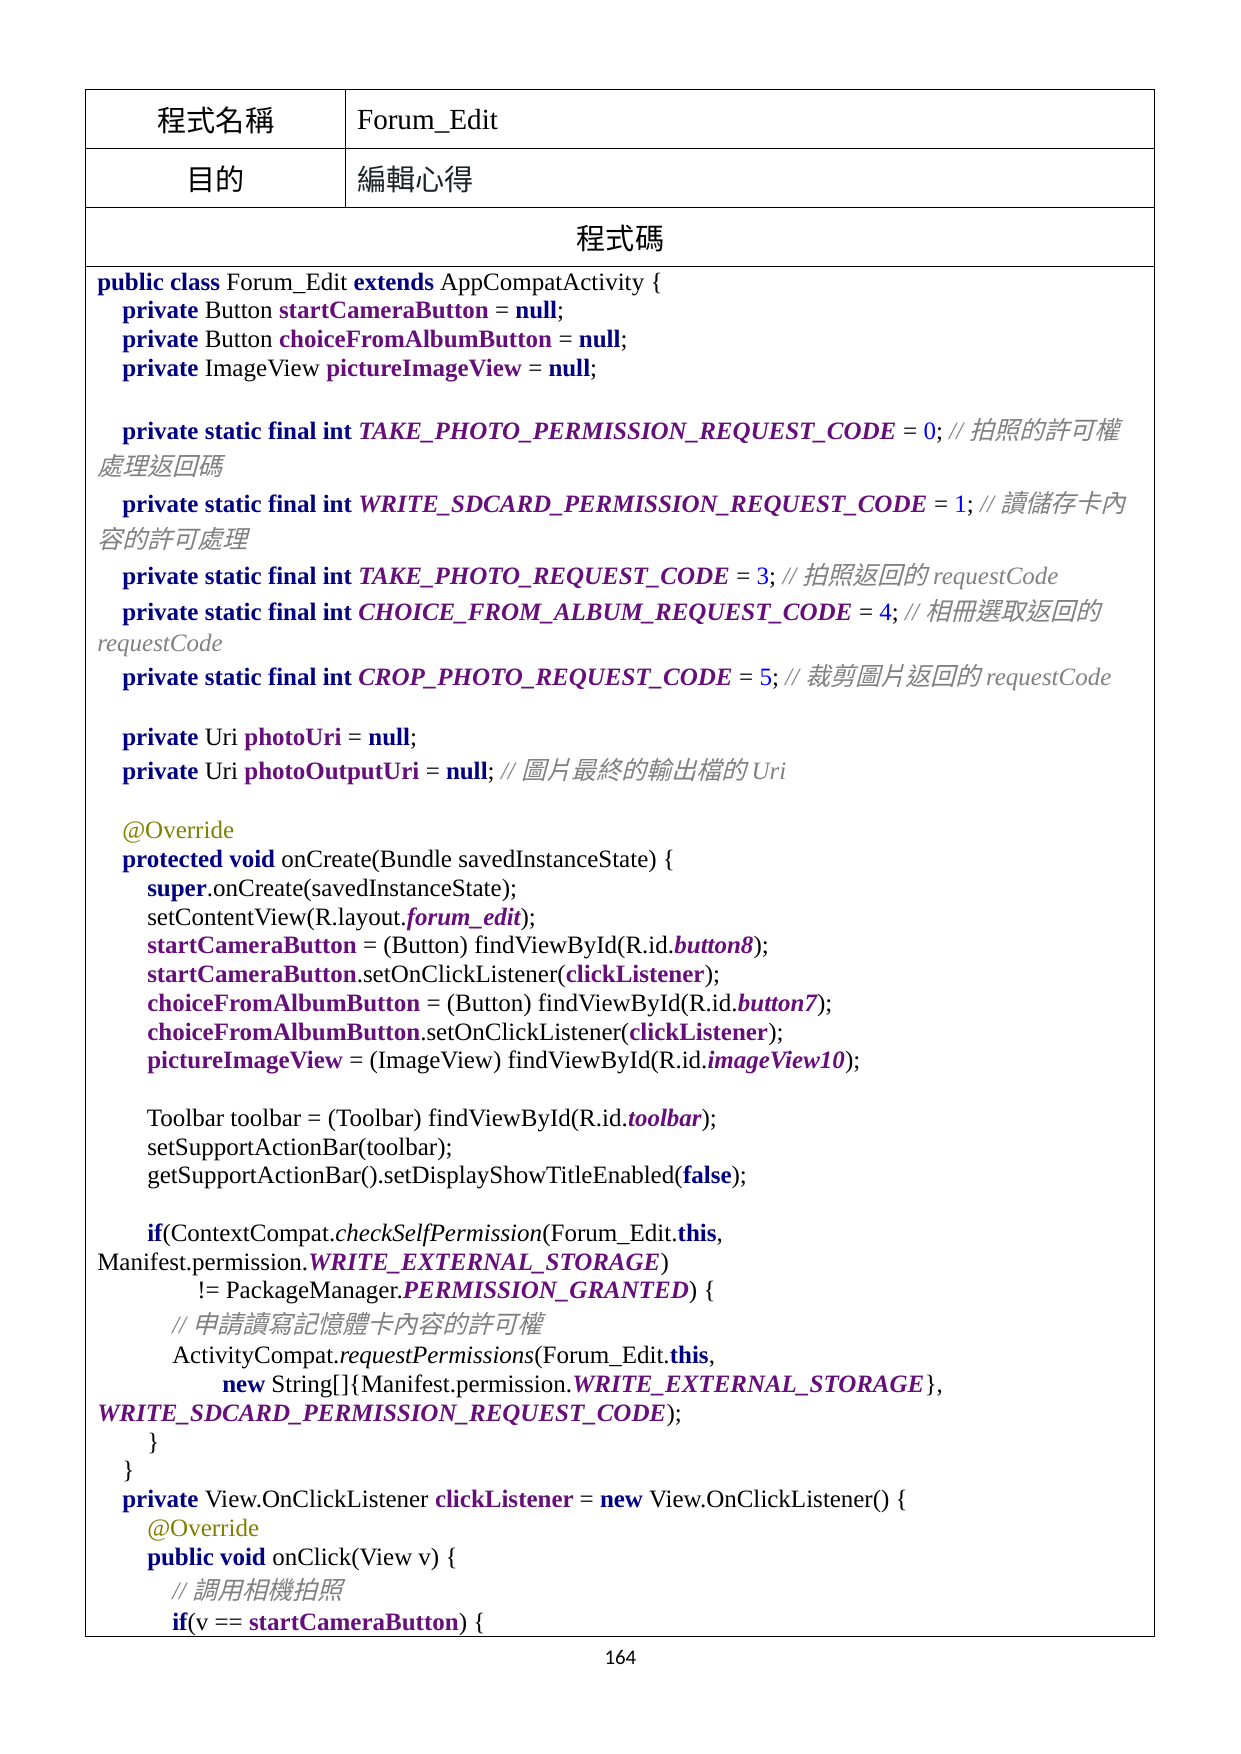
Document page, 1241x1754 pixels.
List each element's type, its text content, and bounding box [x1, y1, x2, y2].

table_cell 編輯心得 [346, 149, 1154, 207]
table_cell 程式碼 [86, 208, 1154, 266]
table_header 程式名稱 [86, 90, 345, 148]
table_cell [86, 267, 1154, 1636]
table_cell 目的 [86, 149, 345, 207]
table_header Forum_Edit [346, 90, 1154, 148]
